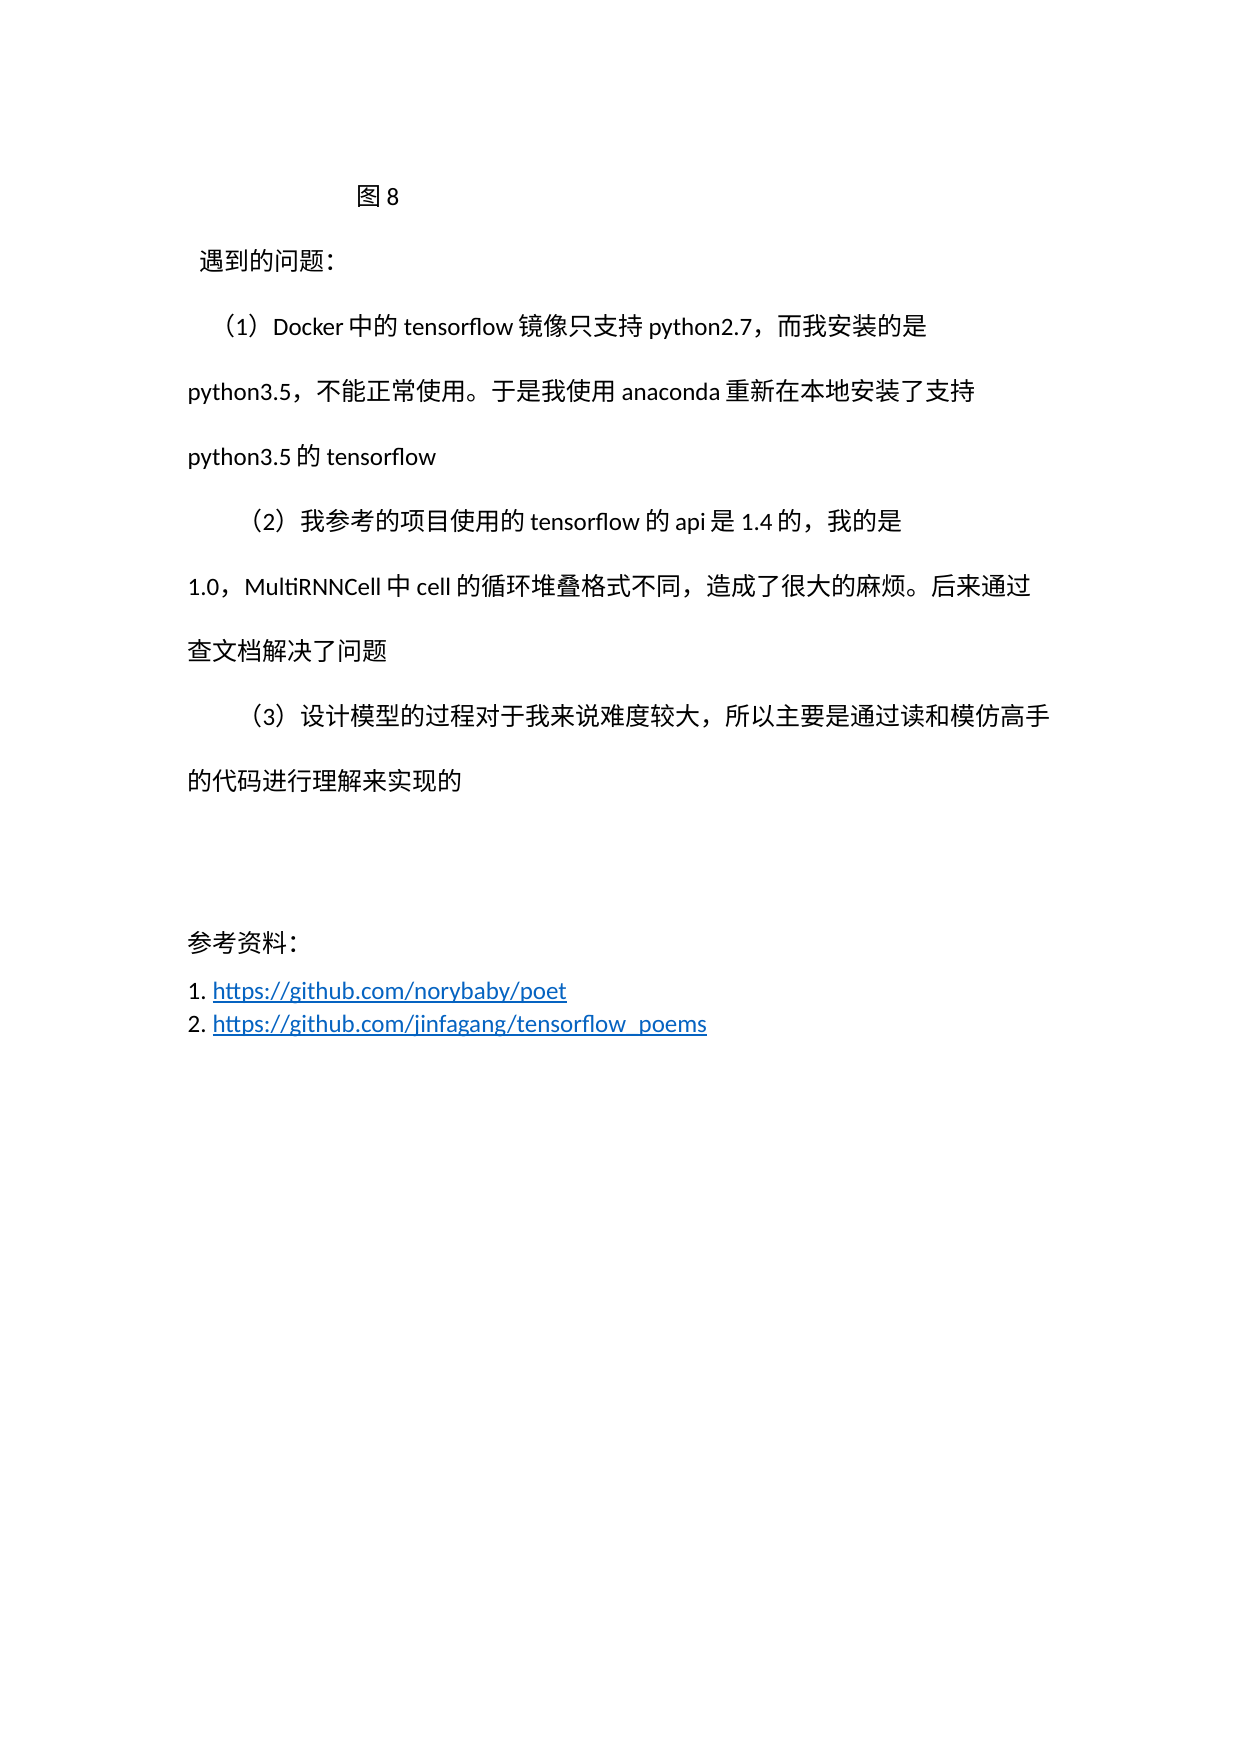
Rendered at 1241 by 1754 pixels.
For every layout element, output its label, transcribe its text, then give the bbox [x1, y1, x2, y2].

text 图8 [187, 162, 1053, 227]
text （2）我参考的项目使用的tensorflow的api是1.4的，我的是1.0，MultiRNNCell中cell的循环堆叠格式不同，造成了很大的麻烦。后来通过查文档解决了问题 [187, 487, 1053, 682]
text 1. https://github.com/norybaby/poet [187, 974, 1053, 1007]
text 2. https://github.com/jinfagang/tensorflow_poems [187, 1007, 1053, 1039]
text 遇到的问题： [187, 227, 1053, 292]
text （3）设计模型的过程对于我来说难度较大，所以主要是通过读和模仿高手的代码进行理解来实现的 [187, 682, 1053, 812]
text （1）Docker中的tensorflow镜像只支持python2.7，而我安装的是python3.5，不能正常使用。于是我使用anaconda重新在本地安装了支持python3.5的tensorflow [187, 292, 1053, 487]
text 参考资料： [187, 909, 1053, 974]
